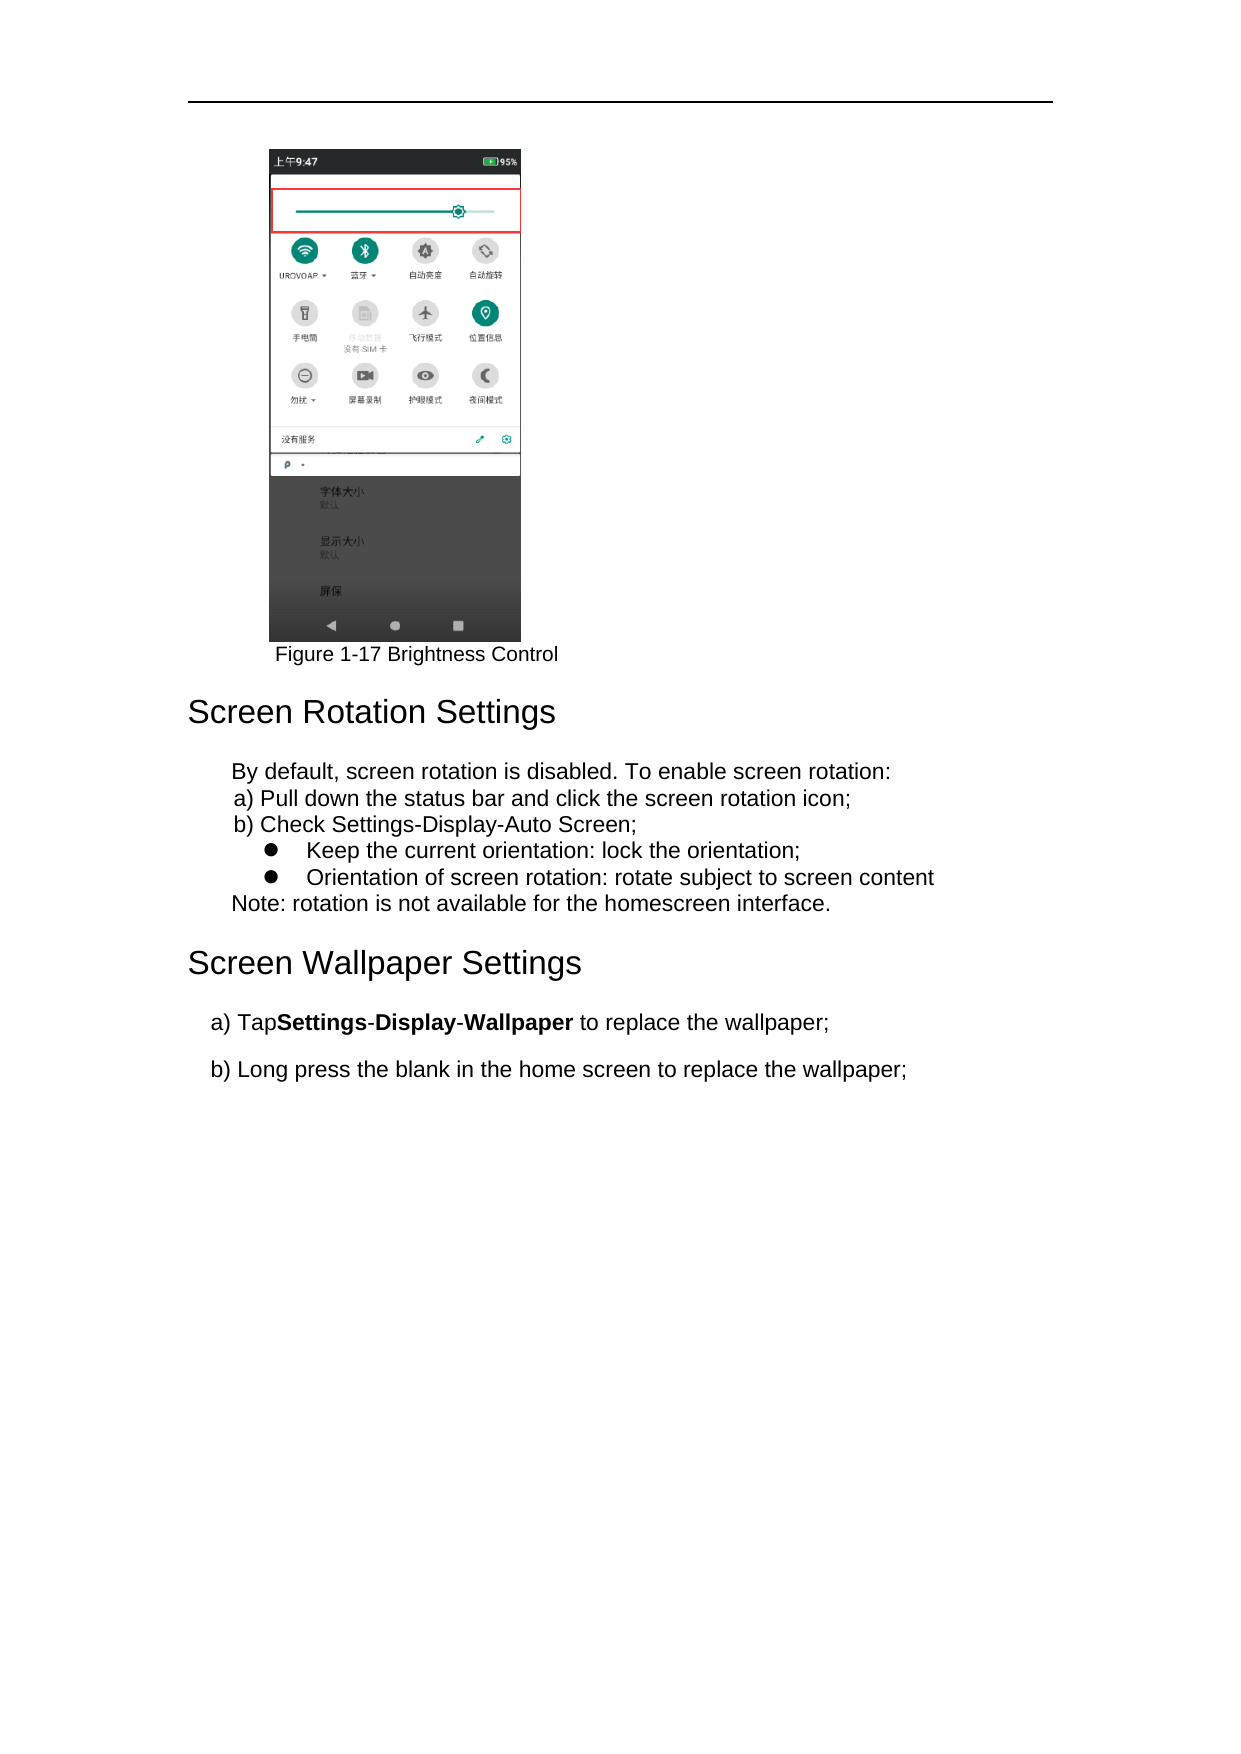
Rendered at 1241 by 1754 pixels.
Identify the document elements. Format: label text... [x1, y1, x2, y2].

text a) TapSettings-Display-Wallpaper to replace the wallpaper; [210, 1009, 1053, 1035]
text a) Pull down the status bar and click the screen rotation icon; [187, 784, 1053, 811]
text Figure 1-17 Brightness Control [200, 642, 1053, 666]
text By default, screen rotation is disabled. To enable screen rotation: [231, 758, 1053, 784]
picture [268, 149, 521, 642]
list Keep the current orientation: lock the orientation; [262, 837, 1053, 863]
text b) Long press the blank in the home screen to replace the wallpaper; [210, 1056, 1053, 1082]
text Note: rotation is not available for the homescreen interface. [231, 890, 1053, 916]
text b) Check Settings-Display-Auto Screen; [187, 811, 1053, 837]
subtitle Screen Wallpaper Settings [187, 943, 1053, 982]
list Orientation of screen rotation: rotate subject to screen content [262, 863, 1053, 890]
subtitle Screen Rotation Settings [187, 693, 1053, 731]
